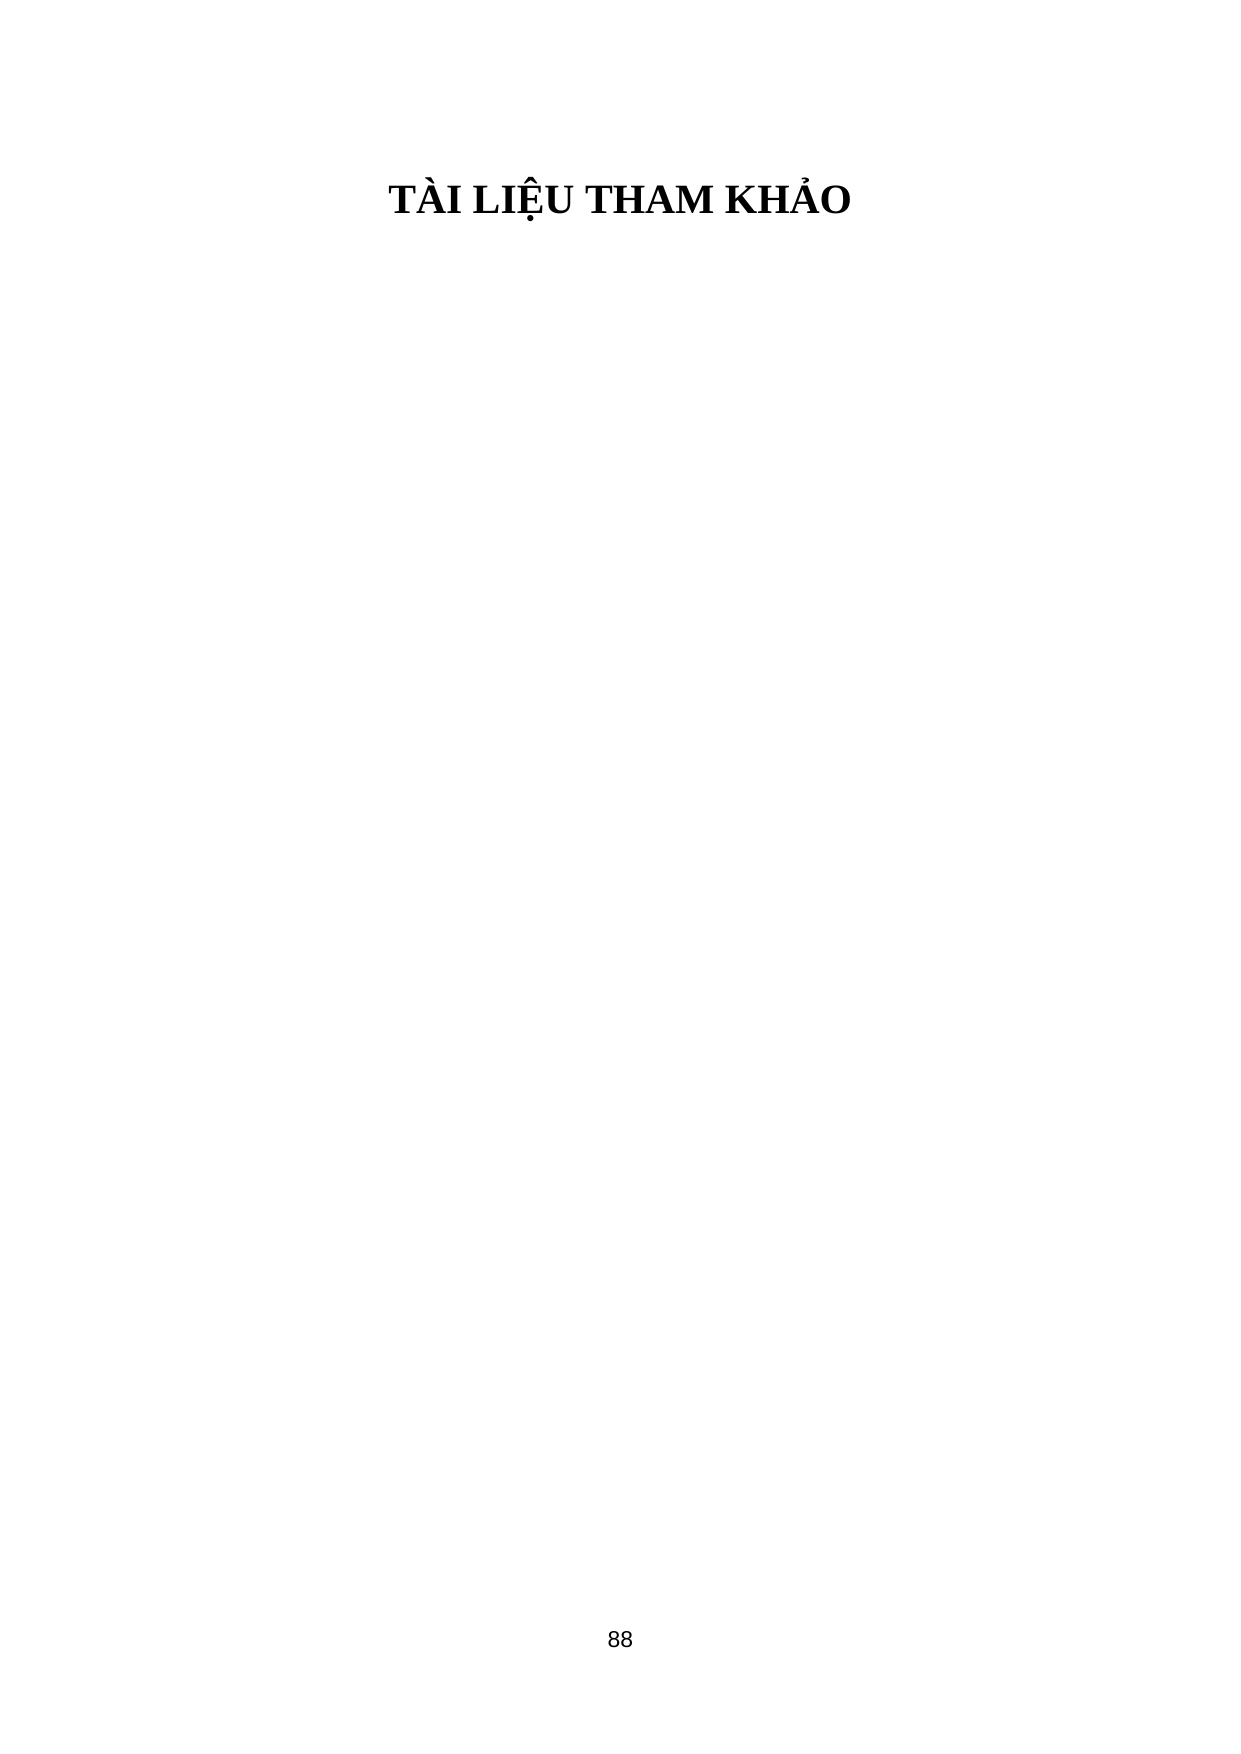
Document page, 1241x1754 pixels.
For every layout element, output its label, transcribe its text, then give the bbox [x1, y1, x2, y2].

text TÀI LIỆU THAM KHẢO [150, 175, 1090, 223]
